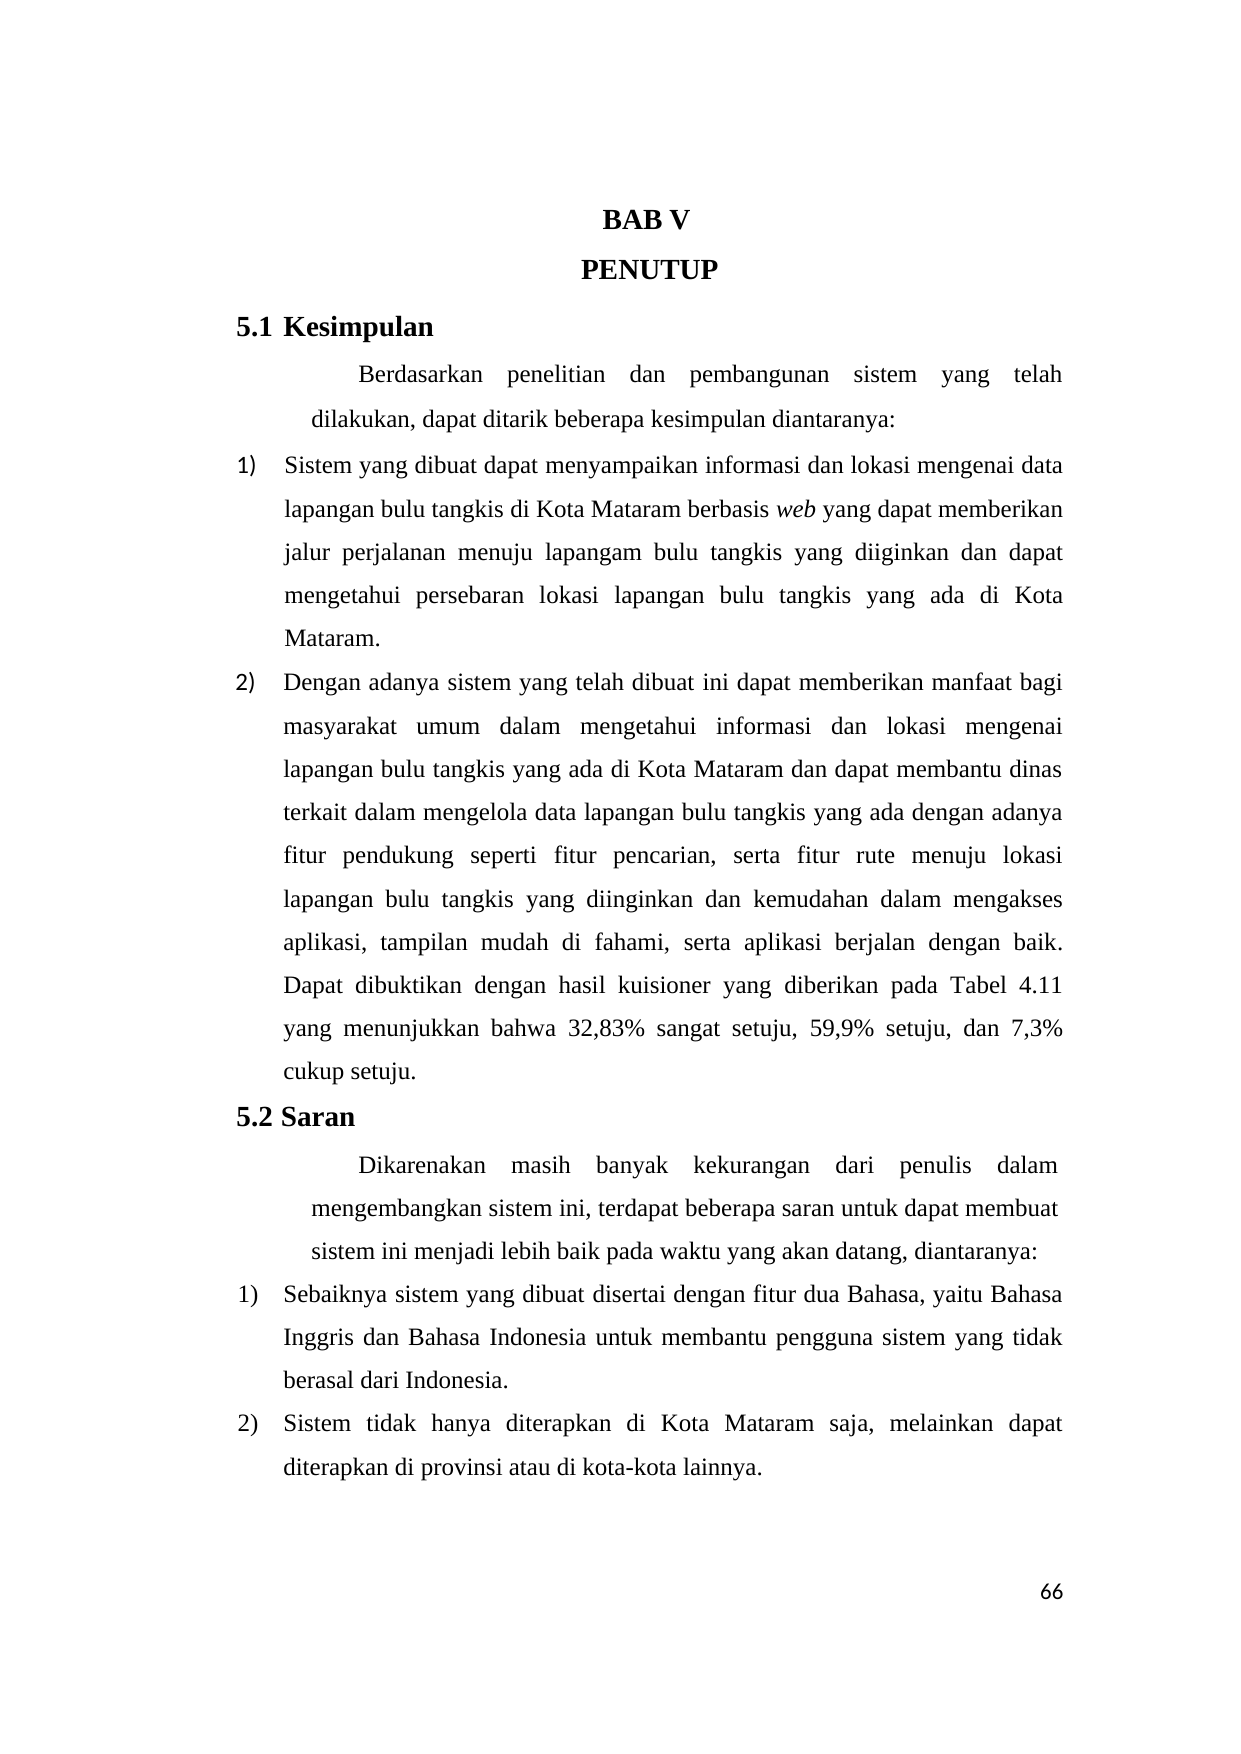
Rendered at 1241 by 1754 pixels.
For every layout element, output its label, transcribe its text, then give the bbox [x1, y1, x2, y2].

list Sistem yang dibuat dapat menyampaikan informasi dan lokasi mengenai data lapangan bulu tangkis di Kota Mataram berbasis web yang dapat memberikan jalur perjalanan menuju lapangam bulu tangkis yang diiginkan dan dapat mengetahui persebaran lokasi lapangan bulu tangkis yang ada di Kota Mataram. [236, 449, 1063, 652]
list Kesimpulan [236, 309, 1063, 343]
list Sistem tidak hanya diterapkan di Kota Mataram saja, melainkan dapat diterapkan di provinsi atau di kota-kota lainnya. [237, 1408, 1063, 1480]
list Sebaiknya sistem yang dibuat disertai dengan fitur dua Bahasa, yaitu Bahasa Inggris dan Bahasa Indonesia untuk membantu pengguna sistem yang tidak berasal dari Indonesia. [237, 1279, 1063, 1394]
text Dikarenakan masih banyak kekurangan dari penulis dalam mengembangkan sistem ini, terdapat beberapa saran untuk dapat membuat sistem ini menjadi lebih baik pada waktu yang akan datang, diantaranya: [311, 1150, 1058, 1265]
list Dengan adanya sistem yang telah dibuat ini dapat memberikan manfaat bagi masyarakat umum dalam mengetahui informasi dan lokasi mengenai lapangan bulu tangkis yang ada di Kota Mataram dan dapat membantu dinas terkait dalam mengelola data lapangan bulu tangkis yang ada dengan adanya fitur pendukung seperti fitur pencarian, serta fitur rute menuju lokasi lapangan bulu tangkis yang diinginkan dan kemudahan dalam mengakses aplikasi, tampilan mudah di fahami, serta aplikasi berjalan dengan baik. Dapat dibuktikan dengan hasil kuisioner yang diberikan pada Tabel 4.11 yang menunjukkan bahwa 32,83% sangat setuju, 59,9% setuju, dan 7,3% cukup setuju. [235, 666, 1063, 1085]
list Saran [236, 1099, 1063, 1133]
text Berdasarkan penelitian dan pembangunan sistem yang telah dilakukan, dapat ditarik beberapa kesimpulan diantaranya: [311, 359, 1063, 433]
subtitle BAB V PENUTUP [236, 202, 1063, 286]
